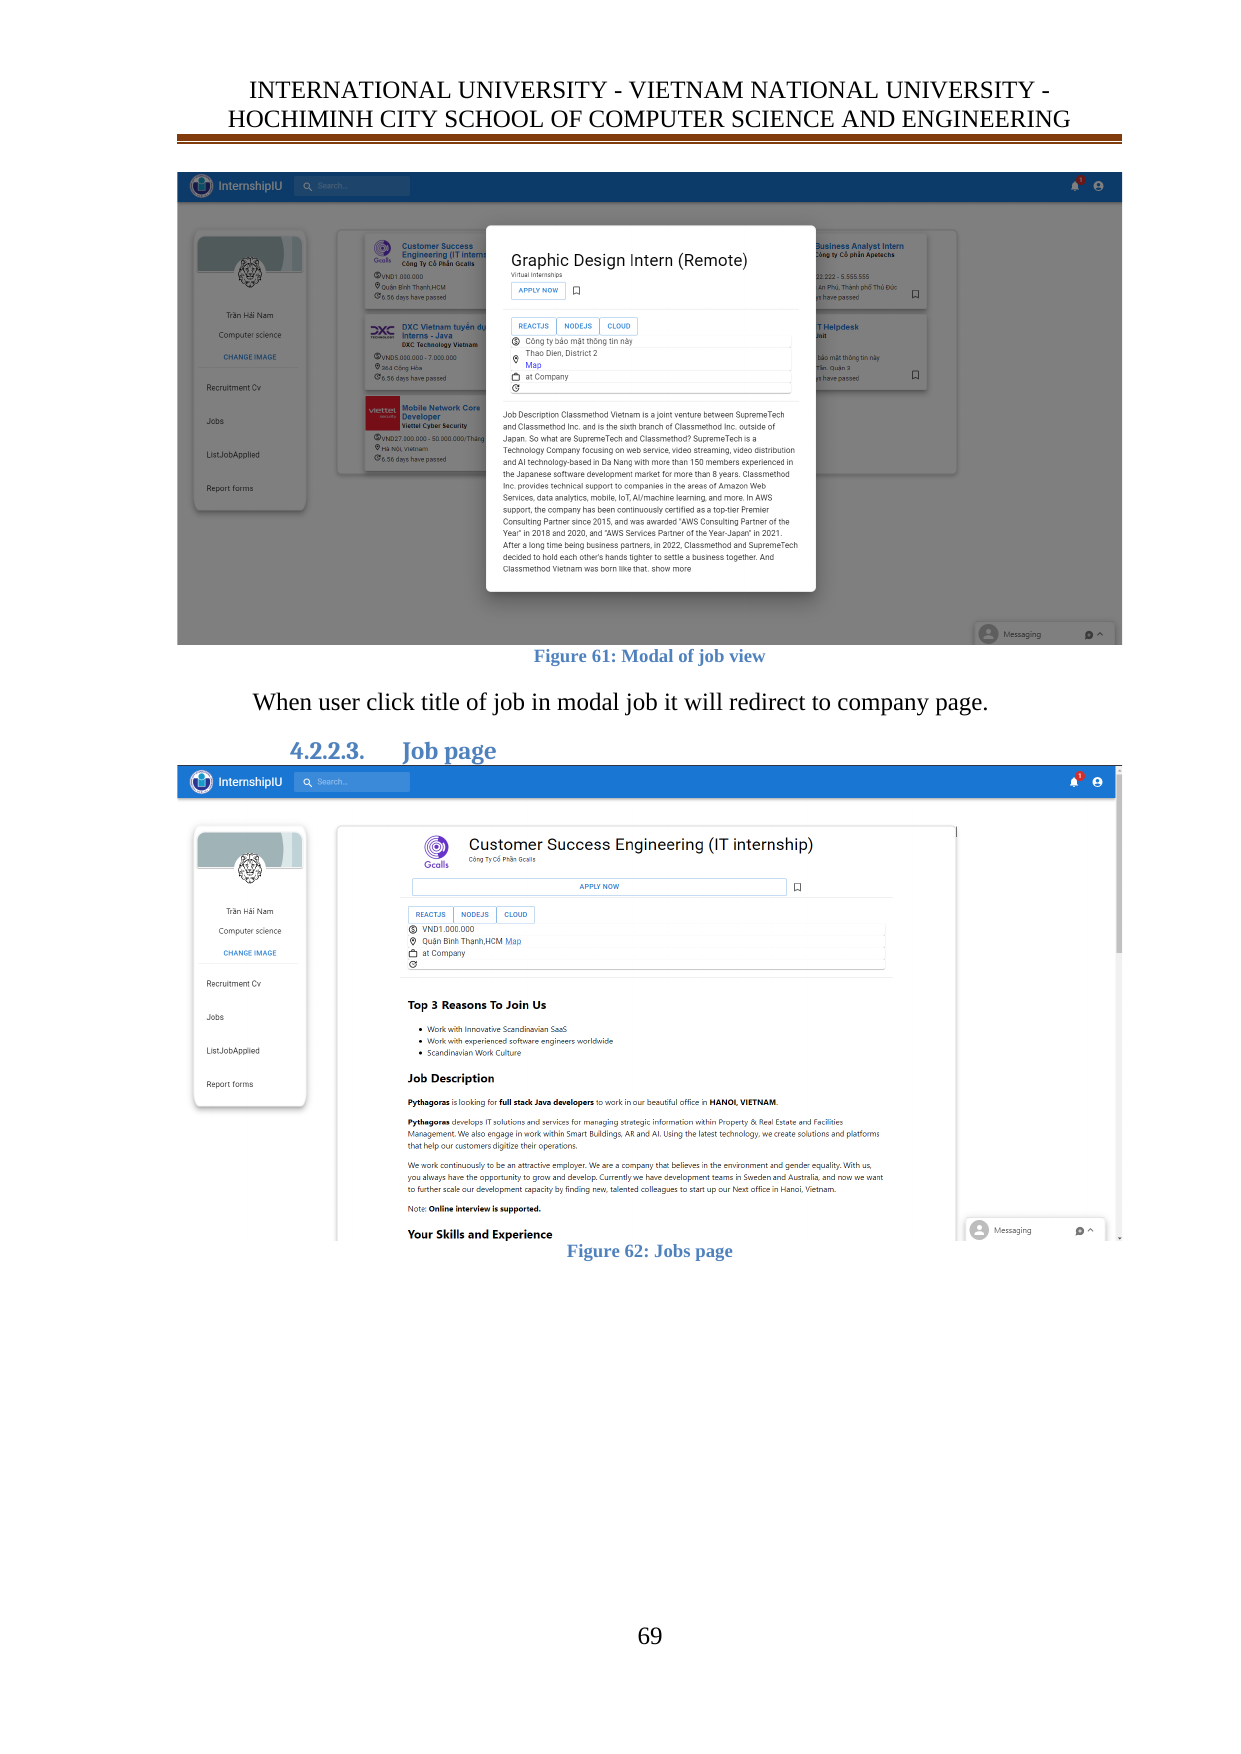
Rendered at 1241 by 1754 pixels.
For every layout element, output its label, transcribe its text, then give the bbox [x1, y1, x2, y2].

picture [177, 172, 1123, 645]
subtitle Job page [290, 737, 1122, 765]
text When user click title of job in modal job it will redirect to company page. [177, 687, 1122, 716]
picture [177, 765, 1123, 1241]
